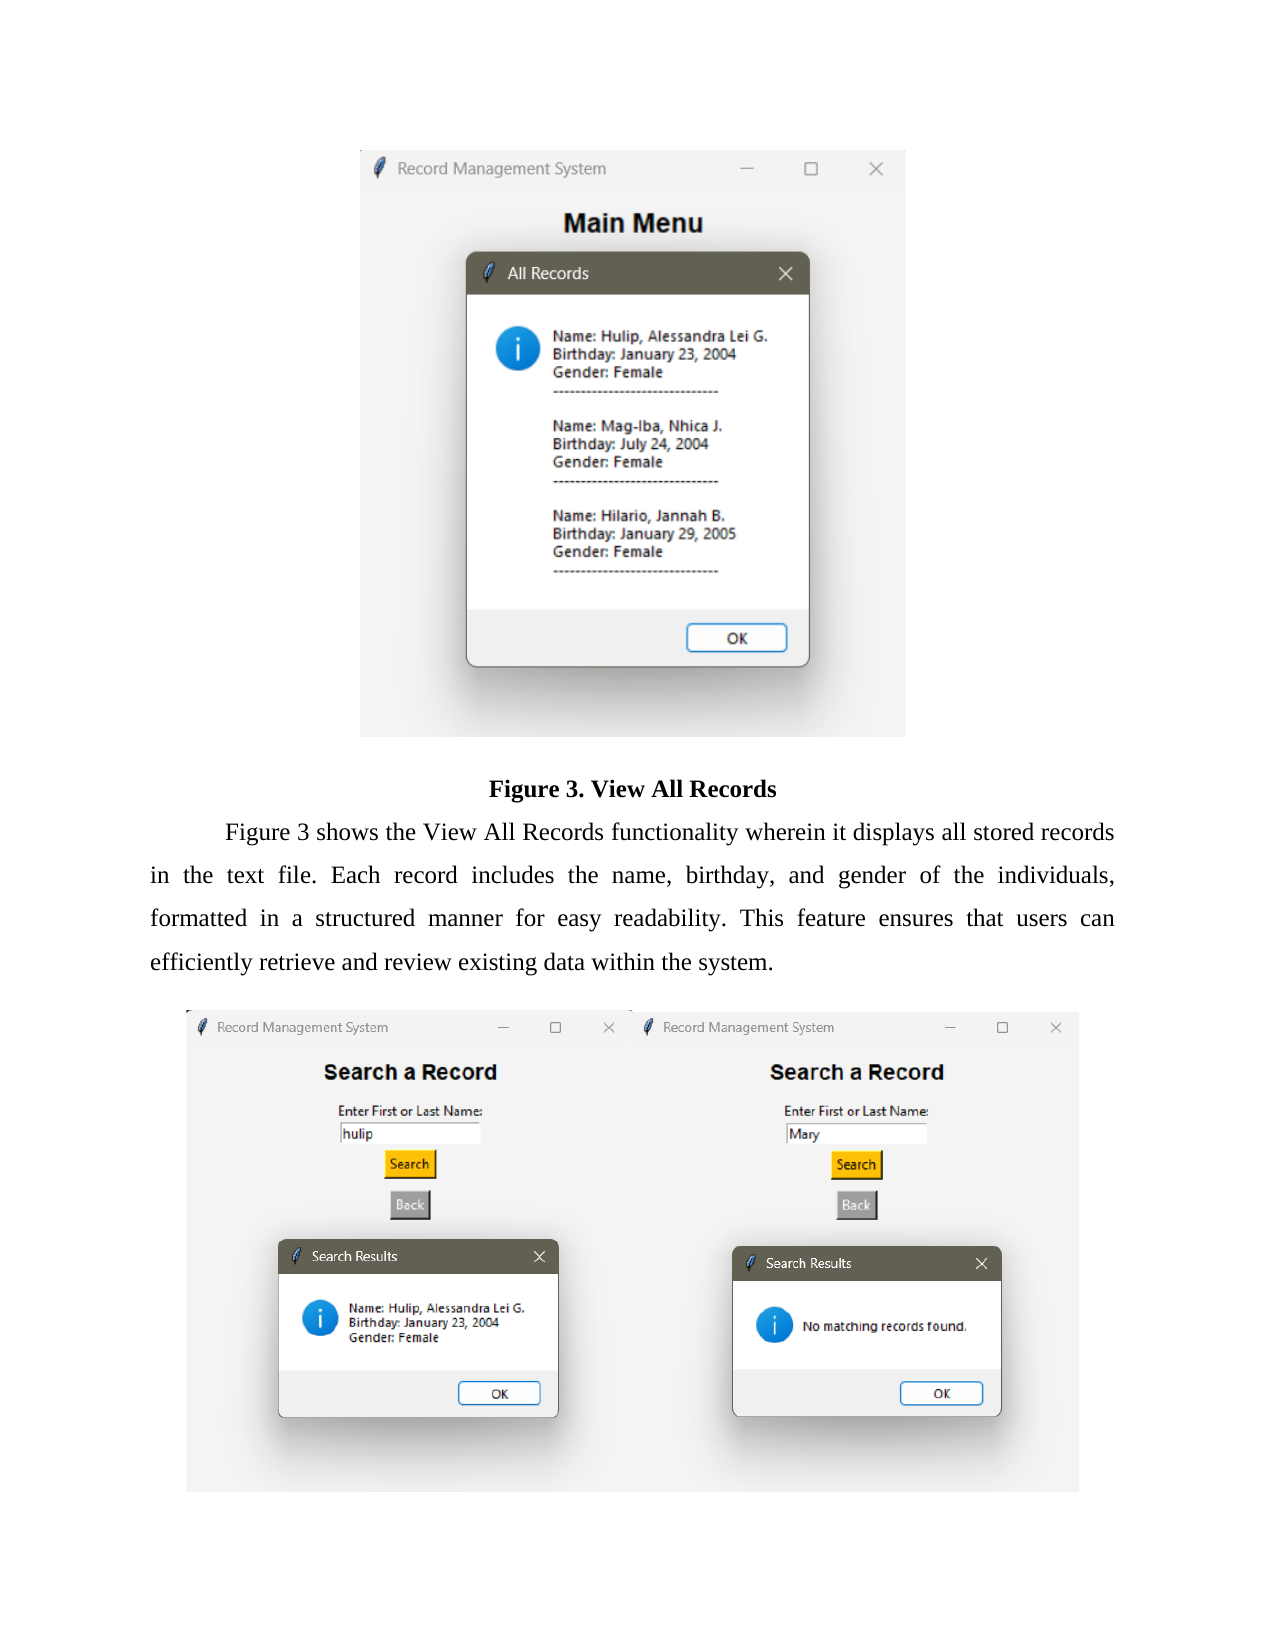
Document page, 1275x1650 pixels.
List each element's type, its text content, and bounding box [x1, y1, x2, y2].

text Figure 3 shows the View All Records functionality wherein it displays all stored records in the text file. Each record includes the name, birthday, and gender of the individuals, formatted in a structured manner for easy readability. This feature ensures that users can efficiently retrieve and review existing data within the system. [150, 817, 1116, 975]
text Figure 3. View All Records [150, 774, 1116, 803]
picture [360, 150, 906, 737]
picture [186, 1010, 1080, 1492]
